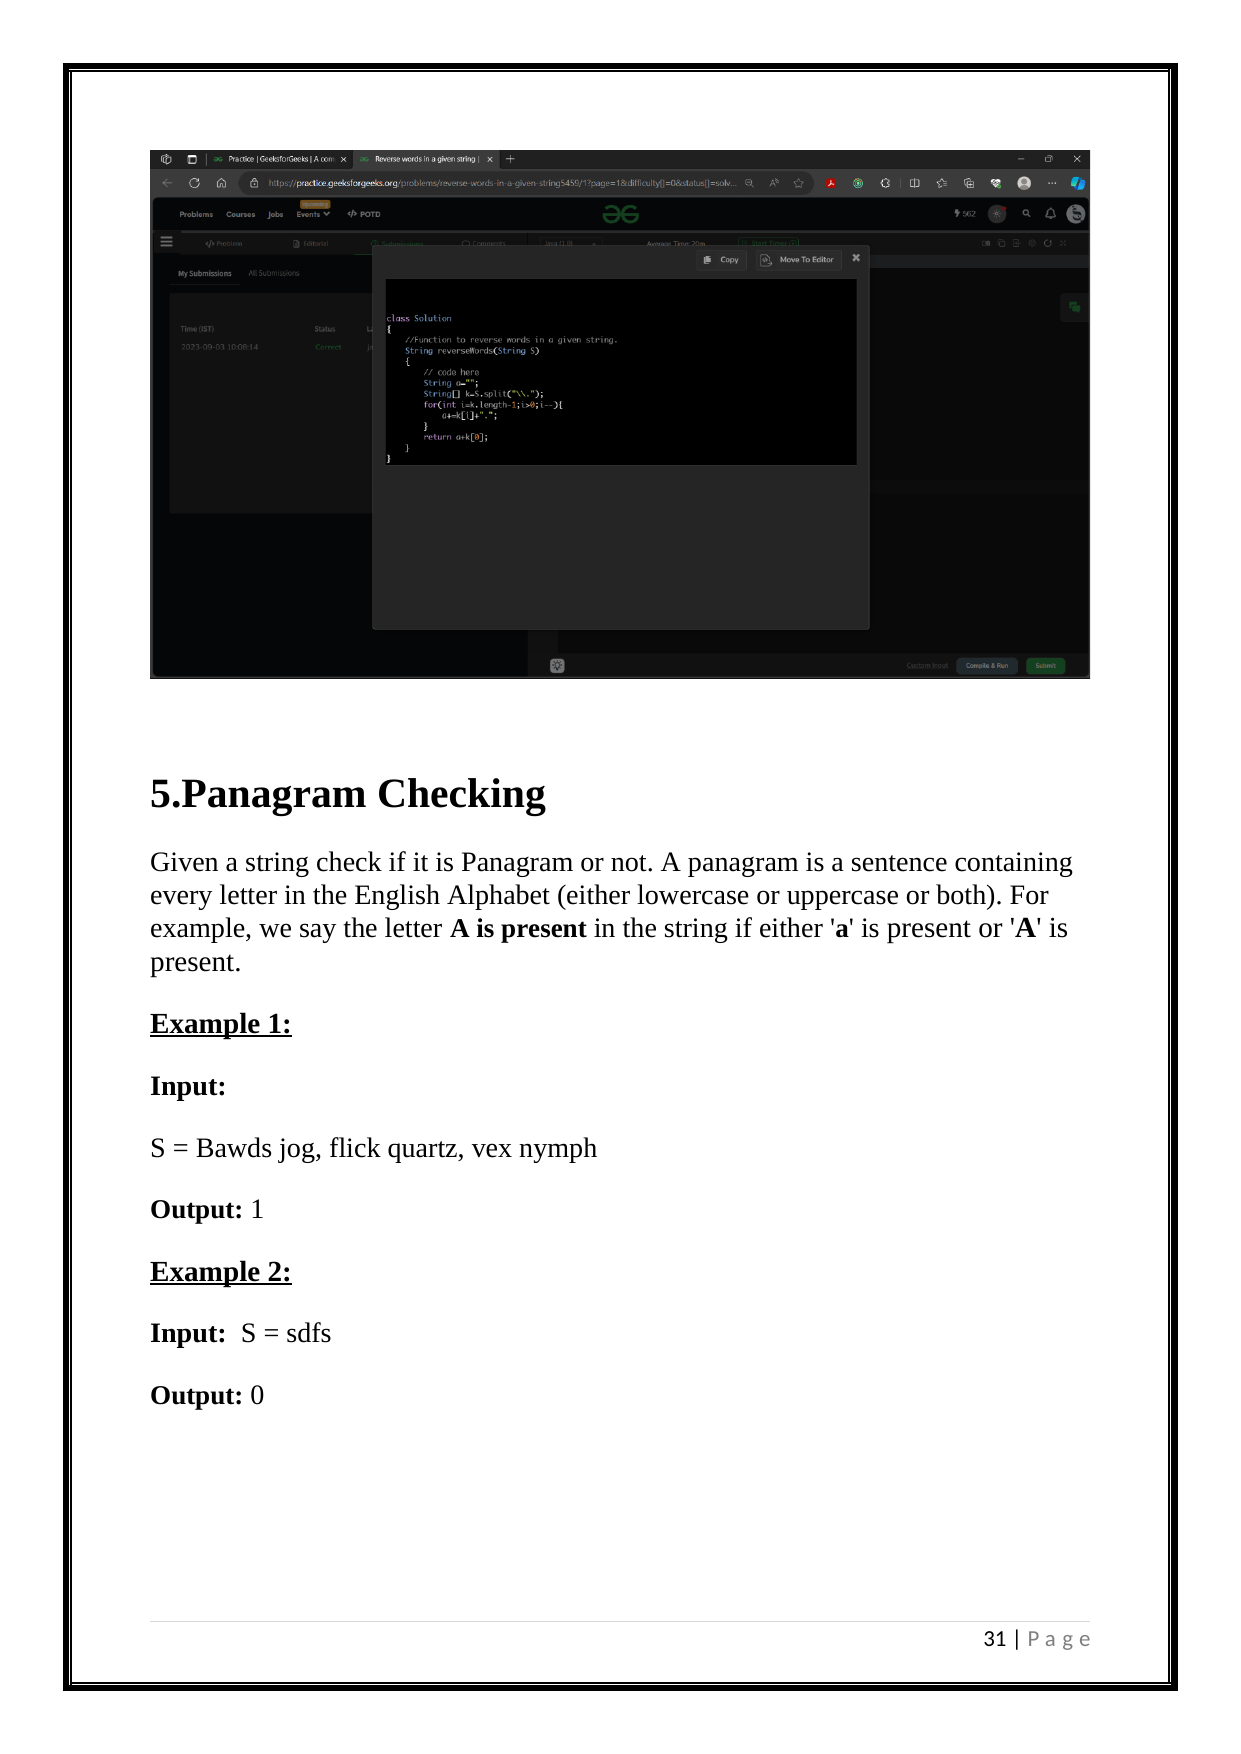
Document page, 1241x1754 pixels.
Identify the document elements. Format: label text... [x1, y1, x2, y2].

subtitle 5.Panagram Checking [150, 768, 1090, 816]
picture [150, 150, 1091, 679]
subtitle Input: [150, 1069, 1090, 1102]
subtitle S = Bawds jog, flick quartz, vex nymph [150, 1131, 1090, 1163]
subtitle Example 1: [150, 1006, 1090, 1040]
subtitle Example 2: [150, 1254, 1090, 1287]
subtitle Given a string check if it is Panagram or not. A panagram is a sentence containing every letter in the English Alphabet (either lowercase or uppercase or both). For example, we say the letter A is present in the string if either 'a' is present or 'A' is present. [150, 845, 1090, 977]
subtitle Output: 1 [150, 1192, 1090, 1225]
subtitle Input: S = sdfs [150, 1317, 1090, 1349]
subtitle Output: 0 [150, 1378, 1090, 1411]
